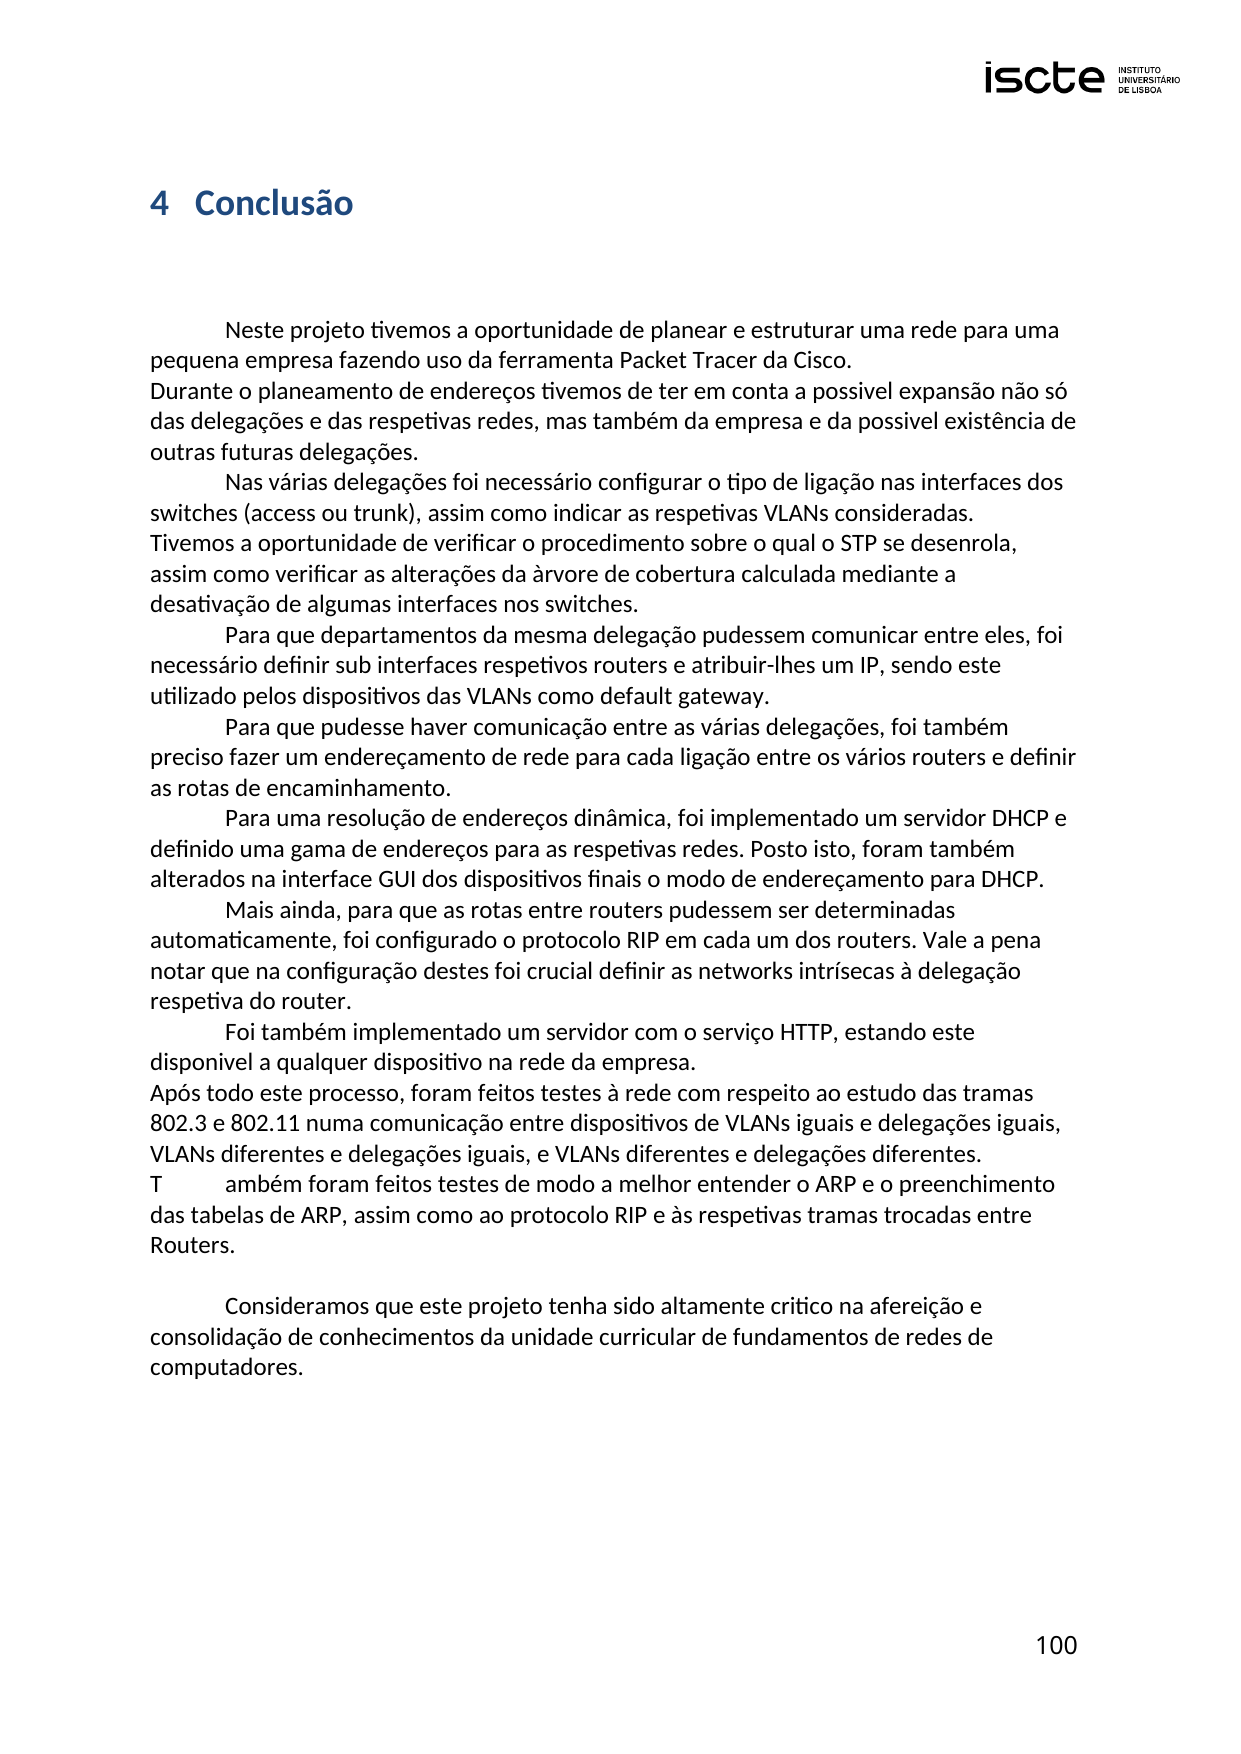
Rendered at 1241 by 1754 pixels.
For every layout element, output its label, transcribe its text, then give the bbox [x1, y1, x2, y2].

text Após todo este processo, foram feitos testes à rede com respeito ao estudo das tramas 802.3 e 802.11 numa comunicação entre dispositivos de VLANs iguais e delegações iguais, VLANs diferentes e delegações iguais, e VLANs diferentes e delegações diferentes. [150, 1077, 1078, 1168]
text Para que pudesse haver comunicação entre as várias delegações, foi também preciso fazer um endereçamento de rede para cada ligação entre os vários routers e definir as rotas de encaminhamento. [150, 711, 1078, 802]
text Durante o planeamento de endereços tivemos de ter em conta a possivel expansão não só das delegações e das respetivas redes, mas também da empresa e da possivel existência de outras futuras delegações. [150, 375, 1078, 466]
text Foi também implementado um servidor com o serviço HTTP, estando este disponivel a qualquer dispositivo na rede da empresa. [150, 1016, 1078, 1077]
text Nas várias delegações foi necessário configurar o tipo de ligação nas interfaces dos switches (access ou trunk), assim como indicar as respetivas VLANs consideradas. [150, 466, 1078, 527]
text Mais ainda, para que as rotas entre routers pudessem ser determinadas automaticamente, foi configurado o protocolo RIP em cada um dos routers. Vale a pena notar que na configuração destes foi crucial definir as networks intrísecas à delegação respetiva do router. [150, 894, 1078, 1016]
text Para uma resolução de endereços dinâmica, foi implementado um servidor DHCP e definido uma gama de endereços para as respetivas redes. Posto isto, foram também alterados na interface GUI dos dispositivos finais o modo de endereçamento para DHCP. [150, 802, 1078, 894]
text Consideramos que este projeto tenha sido altamente critico na afereição e consolidação de conhecimentos da unidade curricular de fundamentos de redes de computadores. [150, 1291, 1078, 1382]
subtitle Conclusão [150, 179, 1078, 225]
text Para que departamentos da mesma delegação pudessem comunicar entre eles, foi necessário definir sub interfaces respetivos routers e atribuir-lhes um IP, sendo este utilizado pelos dispositivos das VLANs como default gateway. [150, 619, 1078, 711]
text Neste projeto tivemos a oportunidade de planear e estruturar uma rede para uma pequena empresa fazendo uso da ferramenta Packet Tracer da Cisco. [150, 314, 1078, 375]
text T ambém foram feitos testes de modo a melhor entender o ARP e o preenchimento das tabelas de ARP, assim como ao protocolo RIP e às respetivas tramas trocadas entre Routers. [150, 1168, 1078, 1260]
text Tivemos a oportunidade de verificar o procedimento sobre o qual o STP se desenrola, assim como verificar as alterações da àrvore de cobertura calculada mediante a desativação de algumas interfaces nos switches. [150, 527, 1078, 619]
picture [973, 44, 1190, 108]
